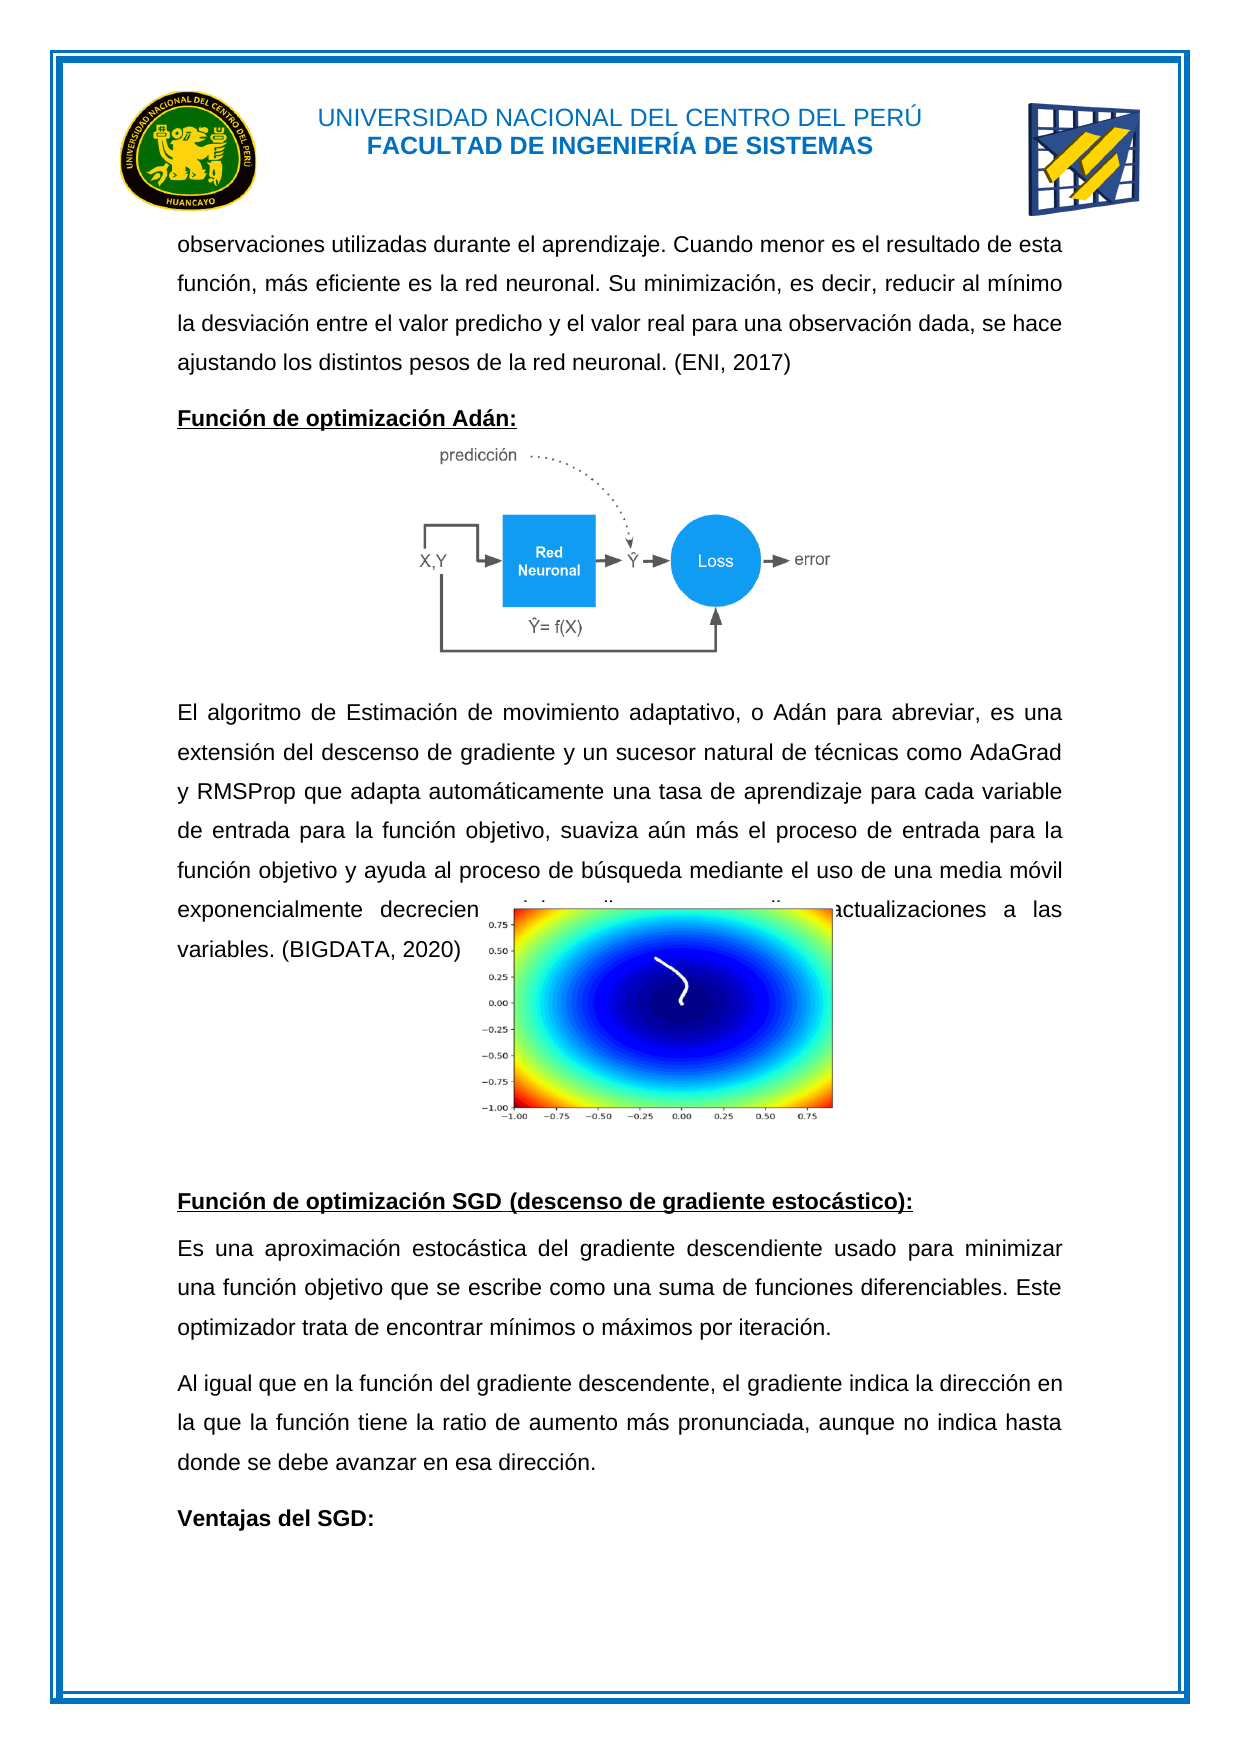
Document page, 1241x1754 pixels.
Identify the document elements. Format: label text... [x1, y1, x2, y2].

text El algoritmo de Estimación de movimiento adaptativo, o Adán para abreviar, es una extensión del descenso de gradiente y un sucesor natural de técnicas como AdaGrad y RMSProp que adapta automáticamente una tasa de aprendizaje para cada variable de entrada para la función objetivo, suaviza aún más el proceso de entrada para la función objetivo y ayuda al proceso de búsqueda mediante el uso de una media móvil exponencialmente decreciente del gradiente para realizar actualizaciones a las variables. [177, 462, 1063, 962]
text Función de optimización SGD (descenso de gradiente estocástico): [509, 1188, 1063, 1215]
text Función de optimización SGD (descenso de gradiente estocástico): [177, 1188, 502, 1211]
picture [1028, 103, 1140, 216]
picture [404, 441, 832, 657]
picture [479, 902, 837, 1125]
text Al igual que en la función del gradiente descendente, el gradiente indica la dirección en la que la función tiene la ratio de aumento más pronunciada, aunque no indica hasta donde se debe avanzar en esa dirección. [177, 1369, 1063, 1475]
text Función de optimización Adán: [177, 405, 1063, 432]
text Es una aproximación estocástica del gradiente descendiente usado para minimizar una función objetivo que se escribe como una suma de funciones diferenciables. Este optimizador trata de encontrar mínimos o máximos por iteración. [177, 1234, 1063, 1340]
picture [120, 91, 257, 211]
text Ventajas del SGD: [177, 1505, 1063, 1531]
